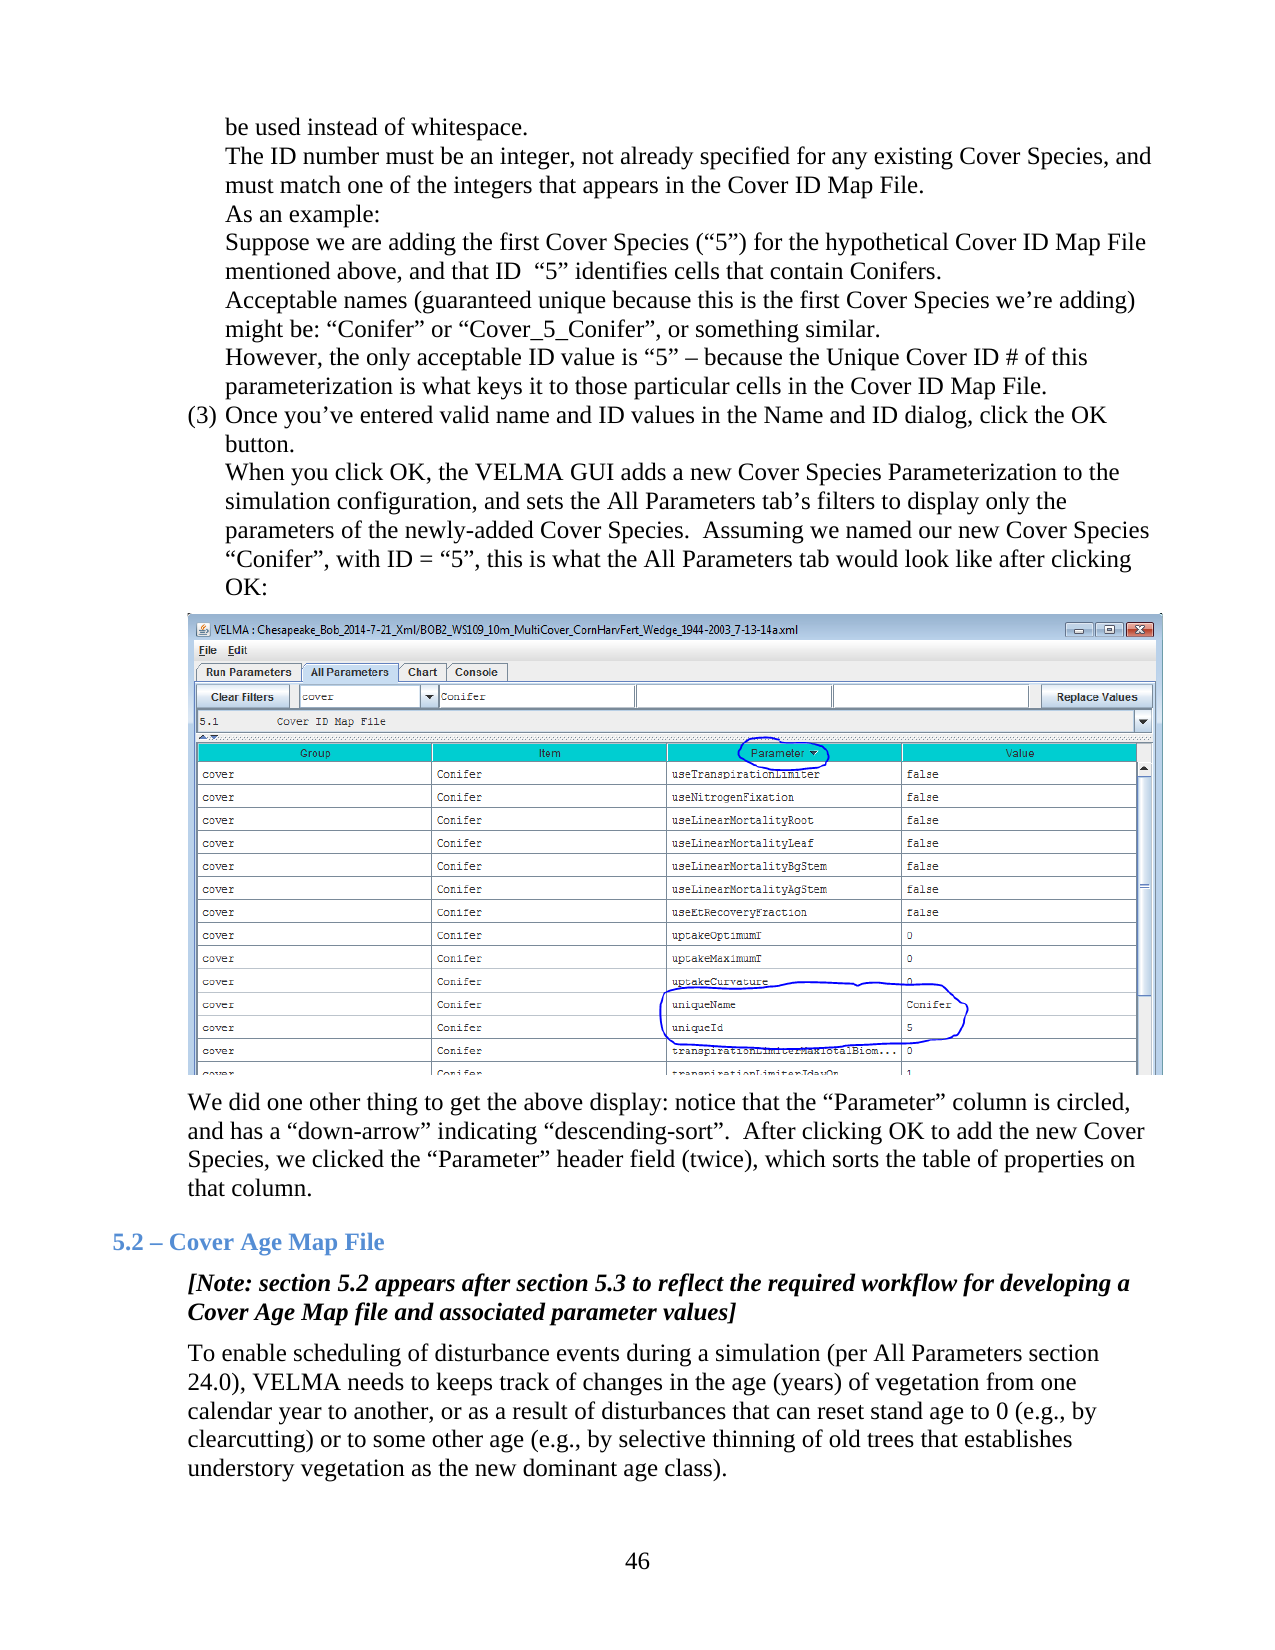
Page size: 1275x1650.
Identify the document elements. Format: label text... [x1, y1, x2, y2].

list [187, 112, 1162, 400]
text To enable scheduling of disturbance events during a simulation (per All Parameters section 24.0), VELMA needs to keeps track of changes in the age (years) of vegetation from one calendar year to another, or as a result of disturbances that can reset stand age to 0 (e.g., by clearcutting) or to some other age (e.g., by selective thinning of old trees that establishes understory vegetation as the new dominant age class). [187, 1338, 1162, 1482]
text We did one other thing to get the above display: notice that the “Parameter” column is circled, and has a “down-arrow” indicating “descending-sort”. After clicking OK to add the new Cover Species, we clicked the “Parameter” header field (twice), which sorts the table of properties on that column. [187, 1087, 1162, 1202]
text [Note: section 5.2 appears after section 5.3 to reflect the required workflow for developing a Cover Age Map file and associated parameter values] [187, 1268, 1162, 1326]
text 5.2 – Cover Age Map File [112, 1227, 1162, 1256]
list Once you’ve entered valid name and ID values in the Name and ID dialog, click the OK button. When you click OK, the VELMA GUI adds a new Cover Species Parameterization to the simulation configuration, and sets the All Parameters tab’s filters to display only the parameters of the newly-added Cover Species. Assuming we named our new Cover Species “Conifer”, with ID = “5”, this is what the All Parameters tab would look like after clicking OK: [187, 400, 1162, 601]
picture [187, 613, 1163, 1075]
